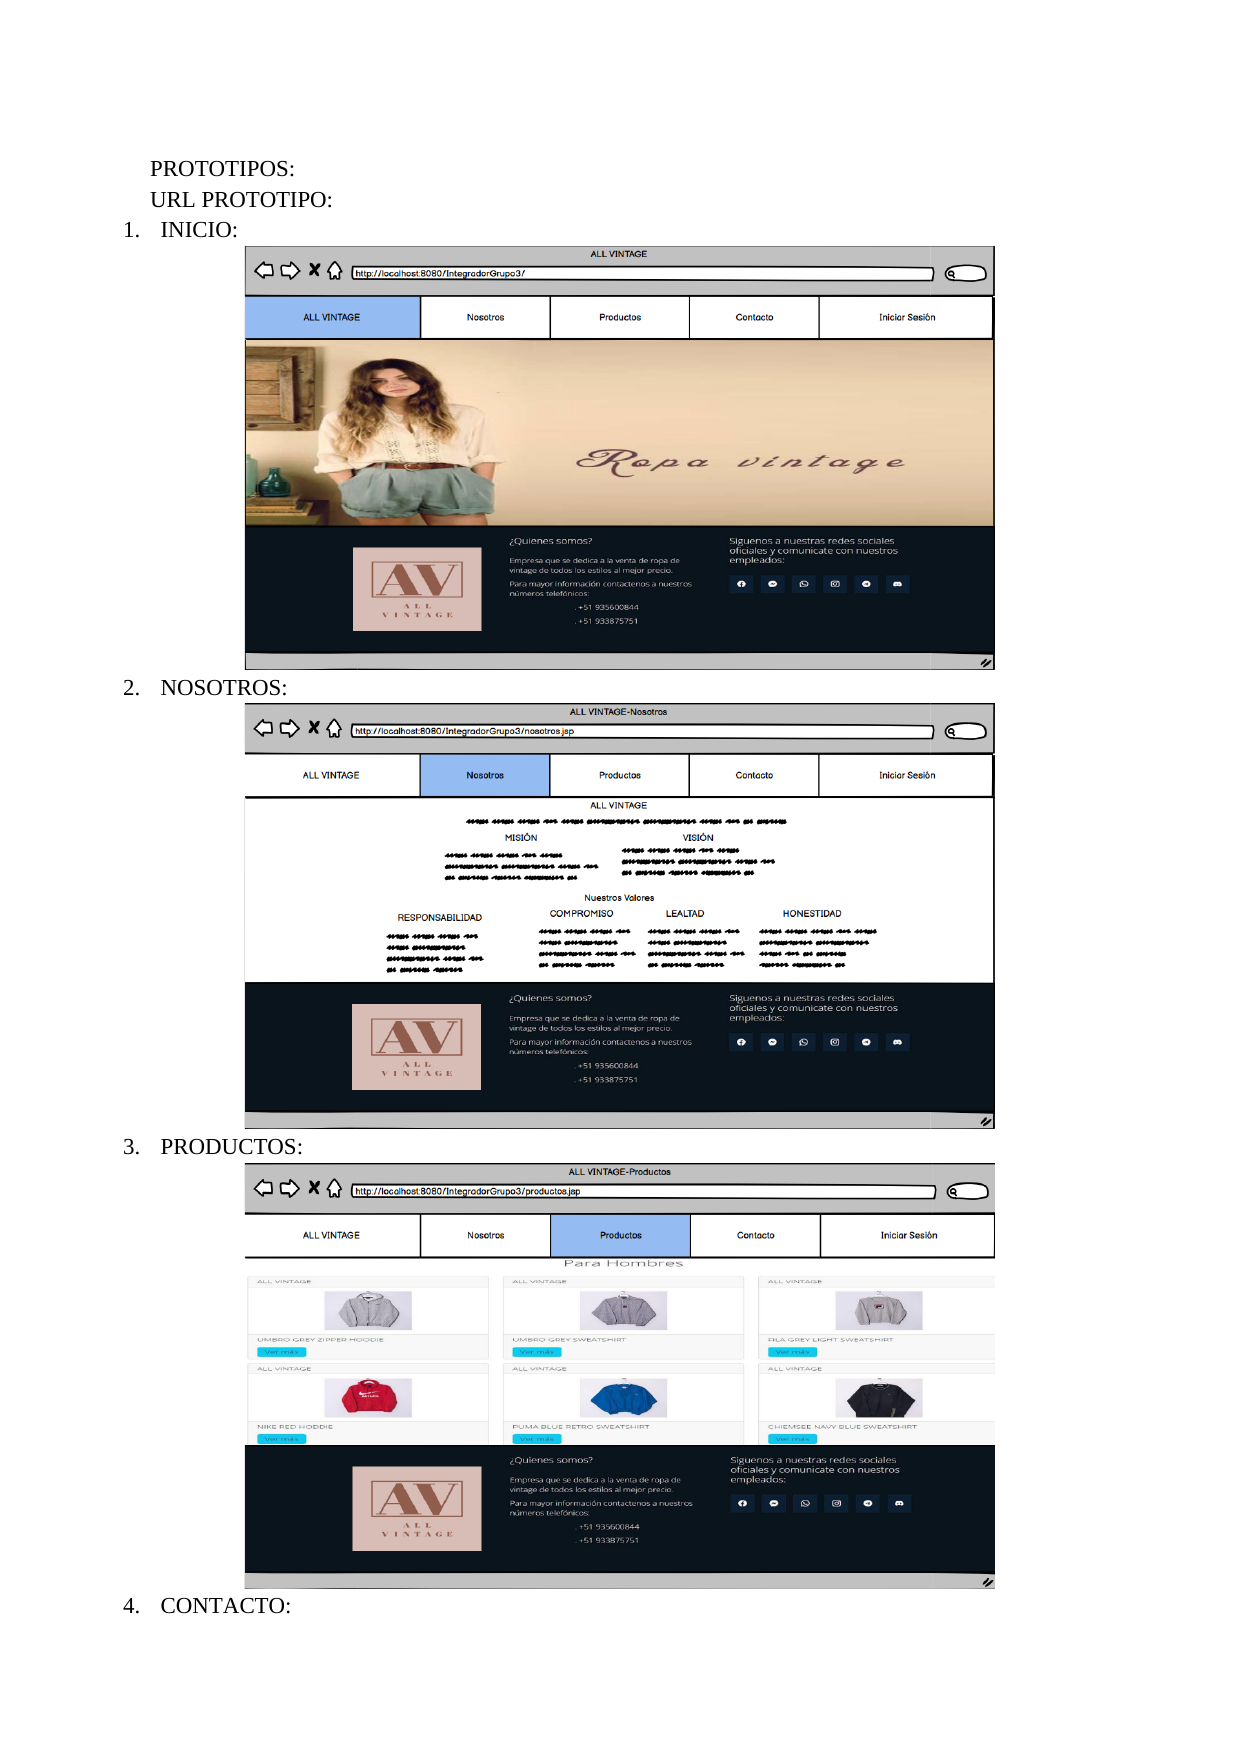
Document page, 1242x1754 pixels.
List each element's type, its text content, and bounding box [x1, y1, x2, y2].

picture [244, 246, 995, 670]
picture [244, 1163, 995, 1589]
text PROTOTIPOS: [150, 155, 1154, 182]
list PRODUCTOS: [123, 1133, 1154, 1159]
list INICIO: [123, 216, 1154, 242]
picture [244, 703, 995, 1129]
list CONTACTO: [123, 1592, 1154, 1618]
list NOSOTROS: [123, 674, 1154, 700]
text URL PROTOTIPO: [150, 186, 1154, 212]
